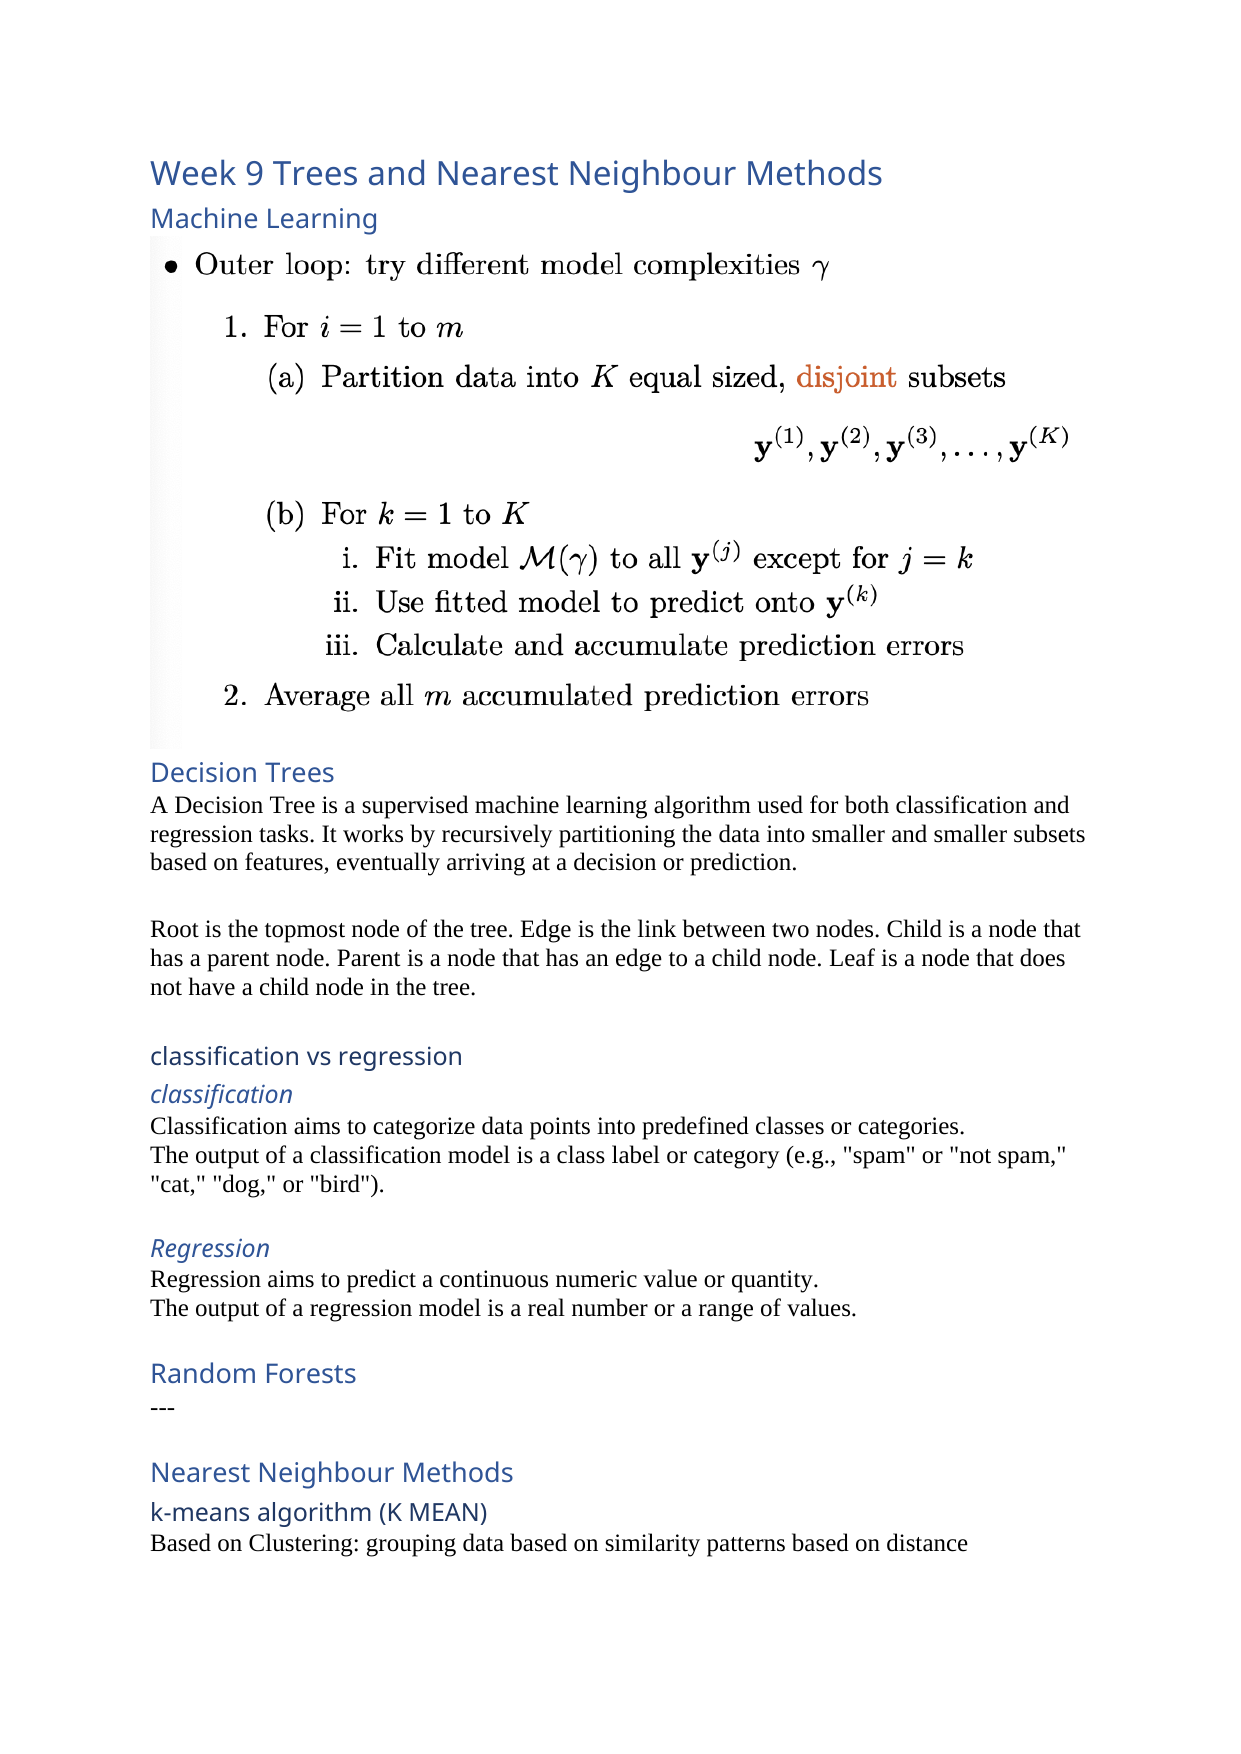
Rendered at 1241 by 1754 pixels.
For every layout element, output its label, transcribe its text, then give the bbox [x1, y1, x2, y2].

subtitle classification [150, 1077, 1090, 1111]
subtitle Nearest Neighbour Methods [150, 1453, 1090, 1490]
text Classification aims to categorize data points into predefined classes or categories. [150, 1111, 1090, 1140]
text Root is the topmost node of the tree. Edge is the link between two nodes. Child is a node that has a parent node. Parent is a node that has an edge to a child node. Leaf is a node that does not have a child node in the tree. [150, 914, 1090, 1001]
subtitle k-means algorithm (K MEAN) [150, 1494, 1090, 1528]
subtitle Week 9 Trees and Nearest Neighbour Methods [150, 150, 1090, 195]
text The output of a regression model is a real number or a range of values. [150, 1293, 1090, 1322]
subtitle Random Forests [150, 1355, 1090, 1392]
subtitle Regression [150, 1230, 1090, 1264]
text Regression aims to predict a continuous numeric value or quantity. [150, 1264, 1090, 1293]
text The output of a classification model is a class label or category (e.g., "spam" or "not spam," "cat," "dog," or "bird"). [150, 1140, 1090, 1197]
subtitle Machine Learning [150, 199, 1090, 236]
text A Decision Tree is a supervised machine learning algorithm used for both classification and regression tasks. It works by recursively partitioning the data into smaller and smaller subsets based on features, eventually arriving at a decision or prediction. [150, 790, 1090, 876]
text --- [150, 1392, 1090, 1421]
subtitle classification vs regression [150, 1005, 1090, 1073]
subtitle Decision Trees [150, 753, 1090, 790]
text Based on Clustering: grouping data based on similarity patterns based on distance [150, 1528, 1090, 1557]
picture [150, 236, 1125, 749]
